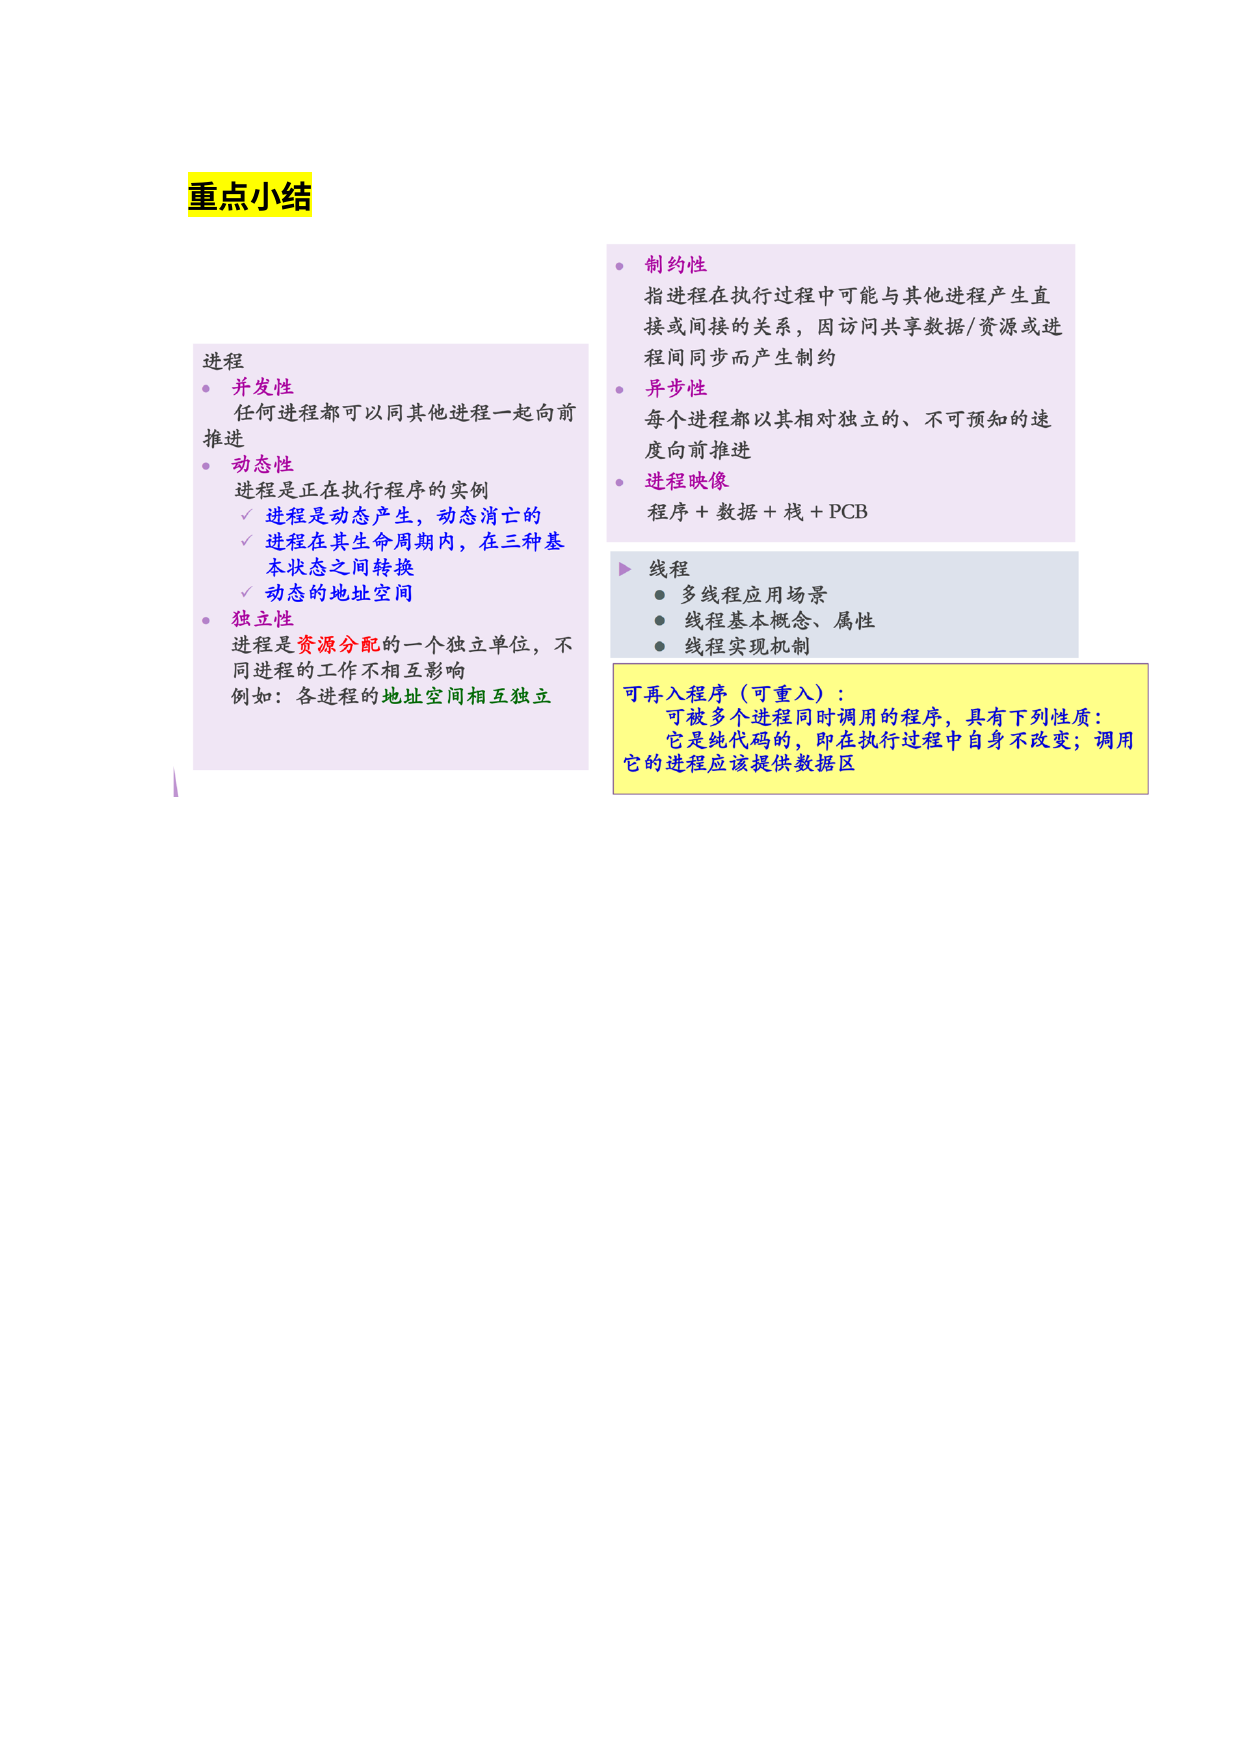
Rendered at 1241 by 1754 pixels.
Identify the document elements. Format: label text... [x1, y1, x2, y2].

picture [173, 231, 1151, 797]
subtitle 重点小结 [187, 162, 1053, 227]
